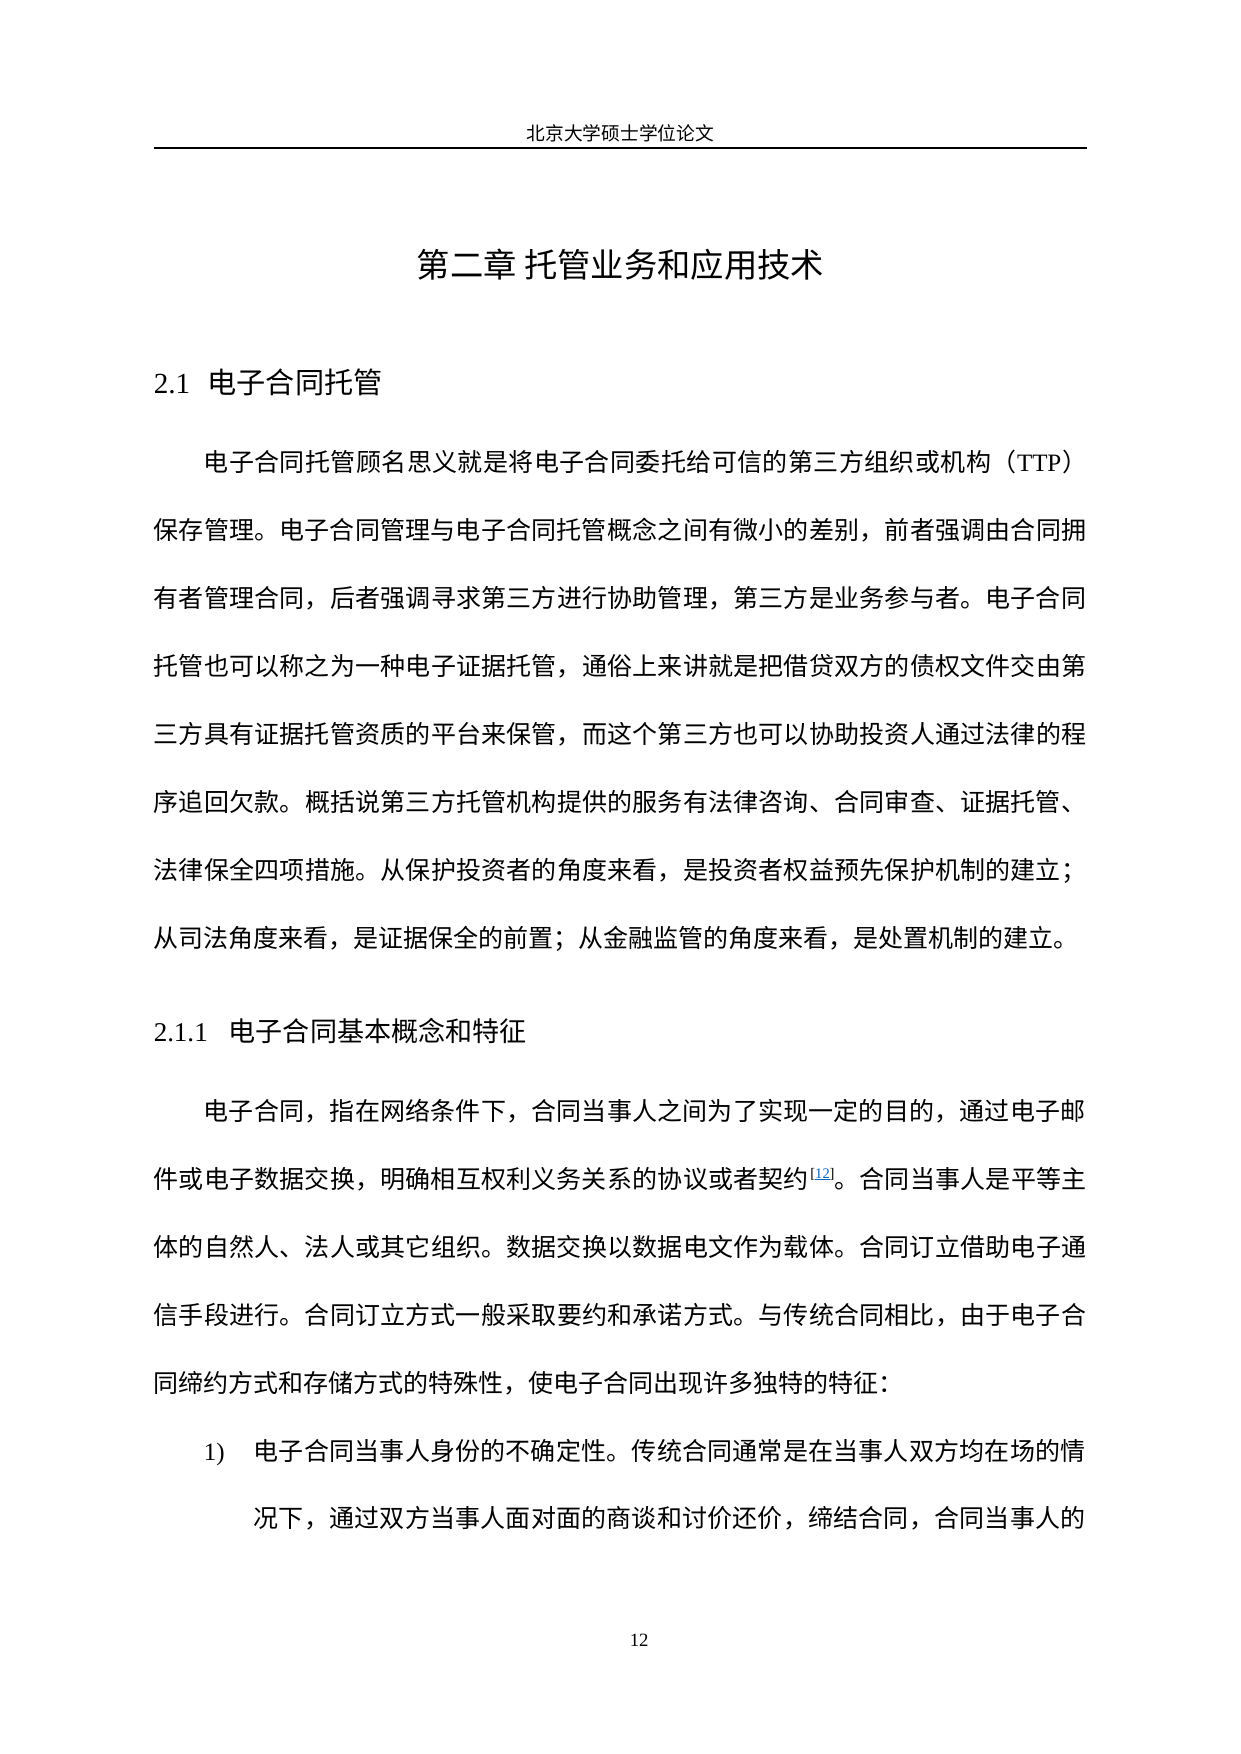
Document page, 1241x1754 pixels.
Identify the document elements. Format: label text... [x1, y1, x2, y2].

text 电子合同托管顾名思义就是将电子合同委托给可信的第三方组织或机构（TTP）保存管理。电子合同管理与电子合同托管概念之间有微小的差别，前者强调由合同拥有者管理合同，后者强调寻求第三方进行协助管理，第三方是业务参与者。电子合同托管也可以称之为一种电子证据托管，通俗上来讲就是把借贷双方的债权文件交由第三方具有证据托管资质的平台来保管，而这个第三方也可以协助投资人通过法律的程序追回欠款。概括说第三方托管机构提供的服务有法律咨询、合同审查、证据托管、法律保全四项措施。从保护投资者的角度来看，是投资者权益预先保护机制的建立；从司法角度来看，是证据保全的前置；从金融监管的角度来看，是处置机制的建立。 [153, 427, 1087, 970]
subtitle 第二章 托管业务和应用技术 [153, 228, 1087, 296]
subtitle 电子合同托管 [153, 346, 1087, 414]
subtitle 电子合同基本概念和特征 [153, 995, 1087, 1063]
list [203, 1415, 1087, 1551]
text 电子合同，指在网络条件下，合同当事人之间为了实现一定的目的，通过电子邮件或电子数据交换，明确相互权利义务关系的协议或者契约[12]。合同当事人是平等主体的自然人、法人或其它组织。数据交换以数据电文作为载体。合同订立借助电子通信手段进行。合同订立方式一般采取要约和承诺方式。与传统合同相比，由于电子合同缔约方式和存储方式的特殊性，使电子合同出现许多独特的特征： [153, 1076, 1087, 1415]
